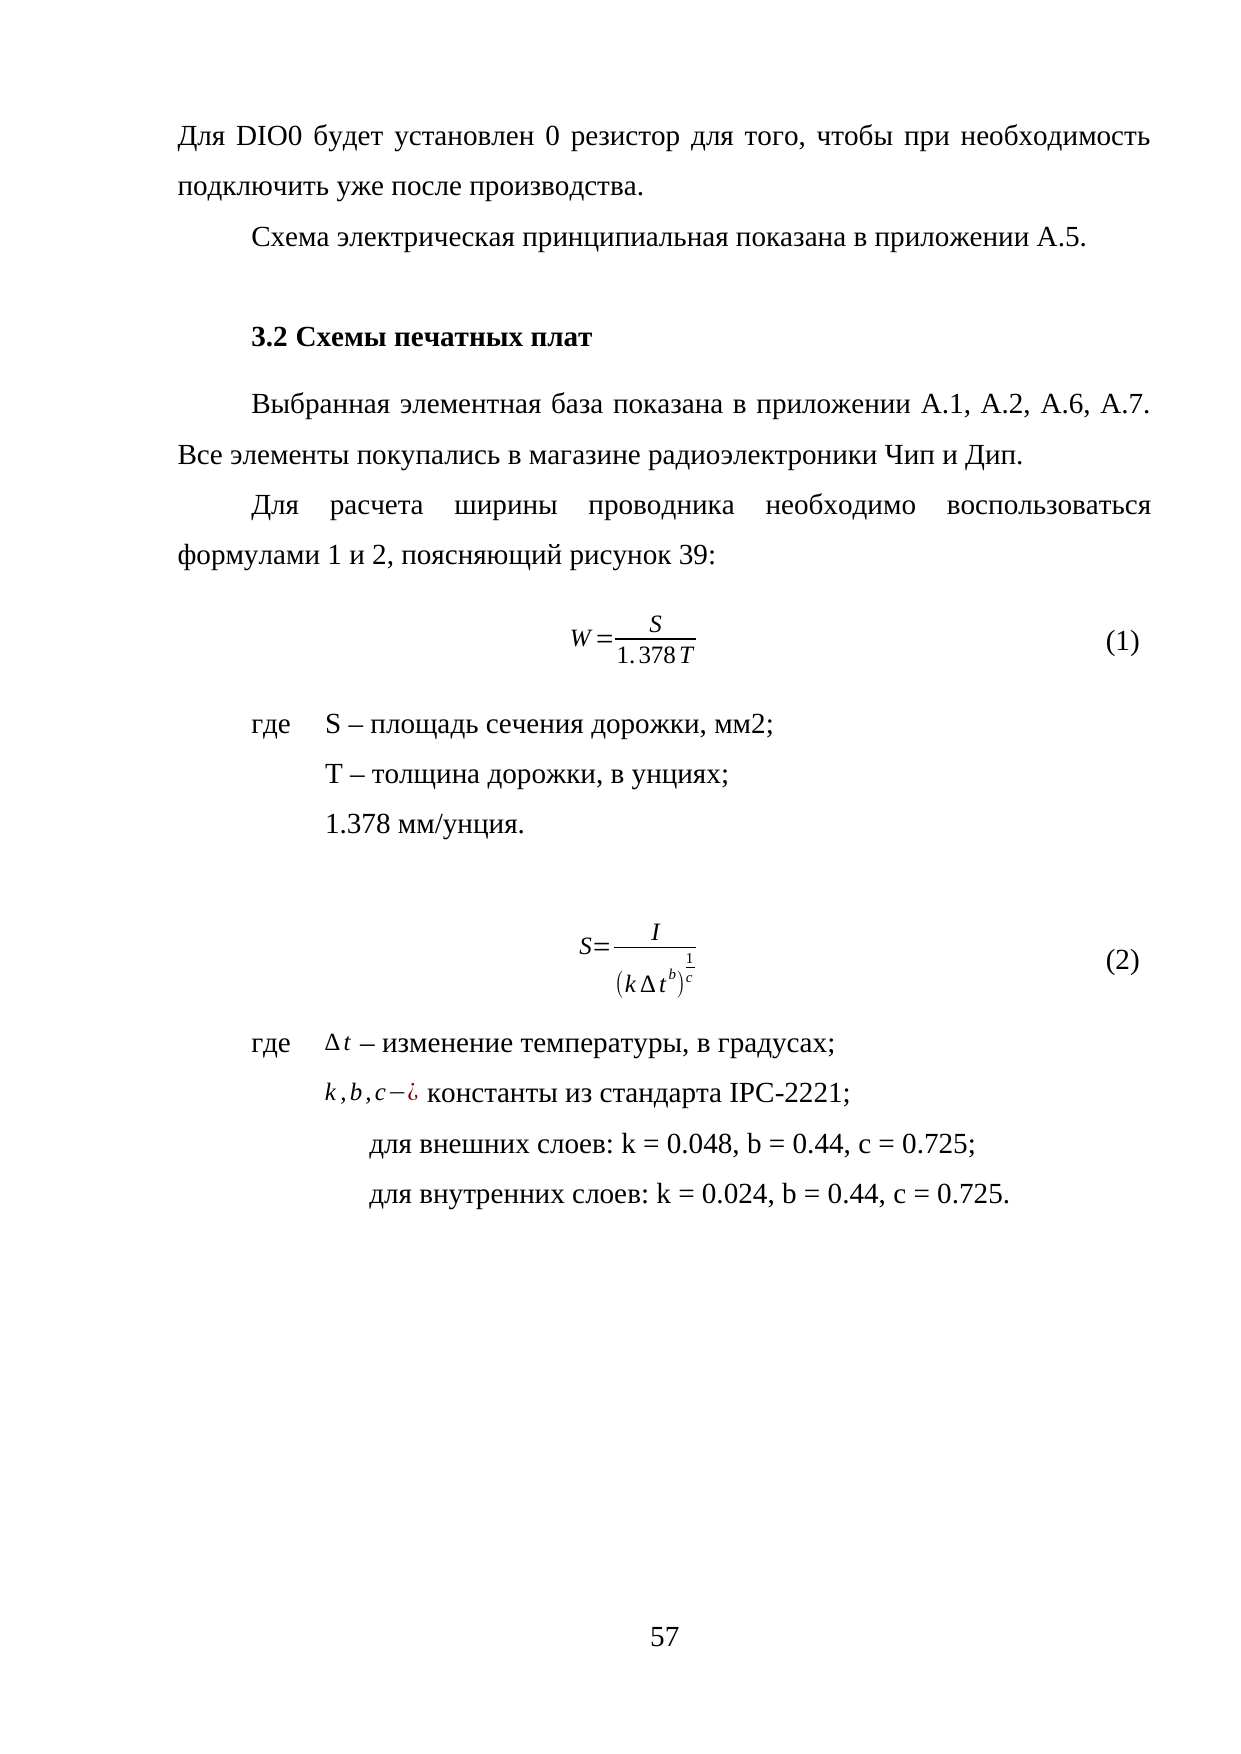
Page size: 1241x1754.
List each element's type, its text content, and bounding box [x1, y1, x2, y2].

list для внутренних слоев: k = 0.024, b = 0.44, c = 0.725. [369, 1176, 1152, 1210]
table_header [177, 588, 709, 706]
table_header (1) [709, 588, 1151, 706]
text Схема электрическая принципиальная показана в приложении А.5. [177, 219, 1152, 252]
list для внешних слоев: k = 0.048, b = 0.44, c = 0.725; [369, 1126, 1152, 1159]
text T – толщина дорожки, в унциях; [251, 756, 1152, 790]
text 1.378 мм/унция. [251, 806, 1152, 840]
text где – изменение температуры, в градусах; [177, 1025, 1152, 1059]
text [177, 118, 1152, 202]
table_header [177, 907, 709, 1025]
text Выбранная элементная база показана в приложении А.1, А.2, А.6, А.7. Все элементы покупались в магазине радиоэлектроники Чип и Дип. [177, 386, 1152, 470]
text где S – площадь сечения дорожки, мм2; [177, 706, 1152, 739]
text константы из стандарта IPC-2221; [251, 1076, 1152, 1109]
table_header (2) [709, 907, 1151, 1025]
list Схемы печатных плат [251, 319, 1152, 353]
text Для расчета ширины проводника необходимо воспользоваться формулами 1 и 2, поясняющий рисунок 39: [177, 487, 1152, 571]
